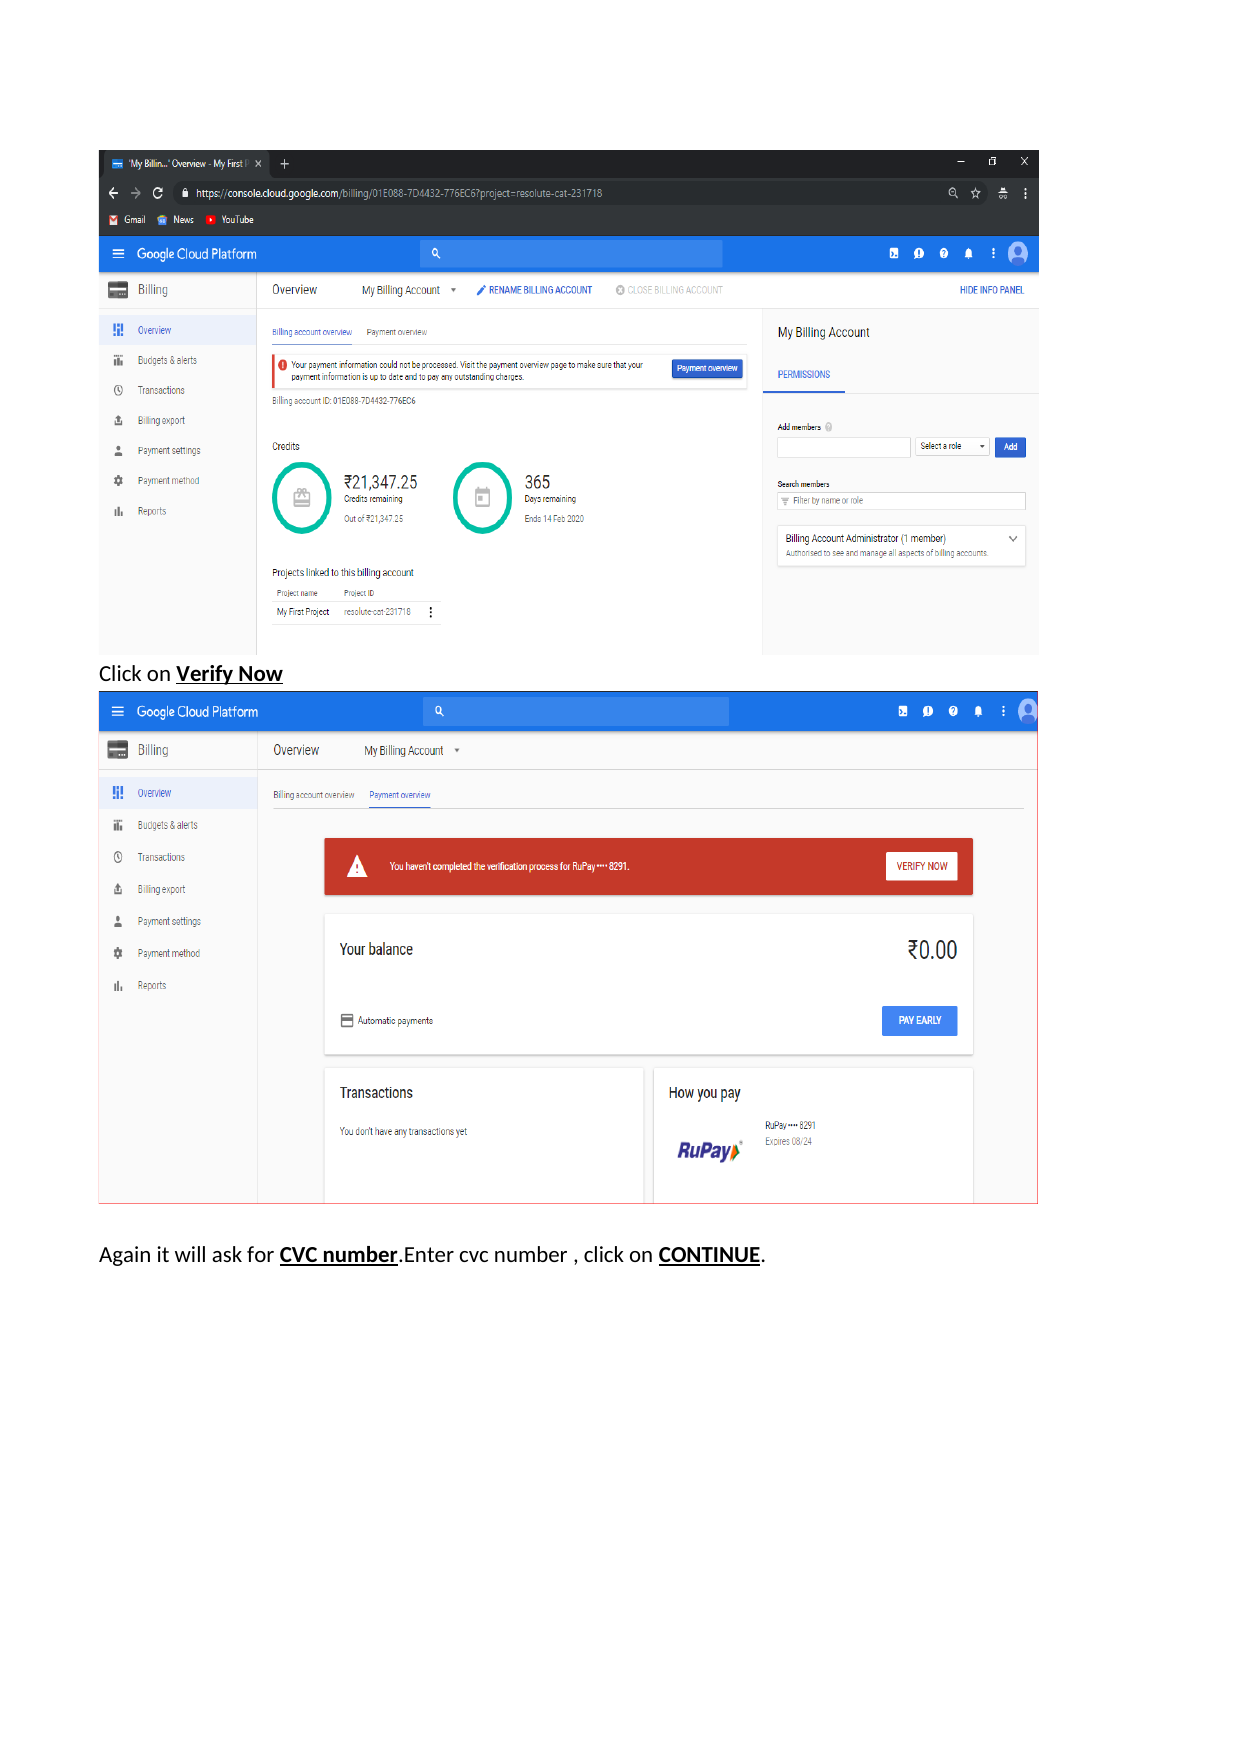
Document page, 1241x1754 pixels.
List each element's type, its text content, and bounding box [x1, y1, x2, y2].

picture [98, 691, 1038, 1204]
list Click on Verify Now [99, 659, 1184, 687]
list Again it will ask for CVC number.Enter cvc number , click on CONTINUE. [99, 1240, 1184, 1268]
picture [98, 150, 1039, 655]
